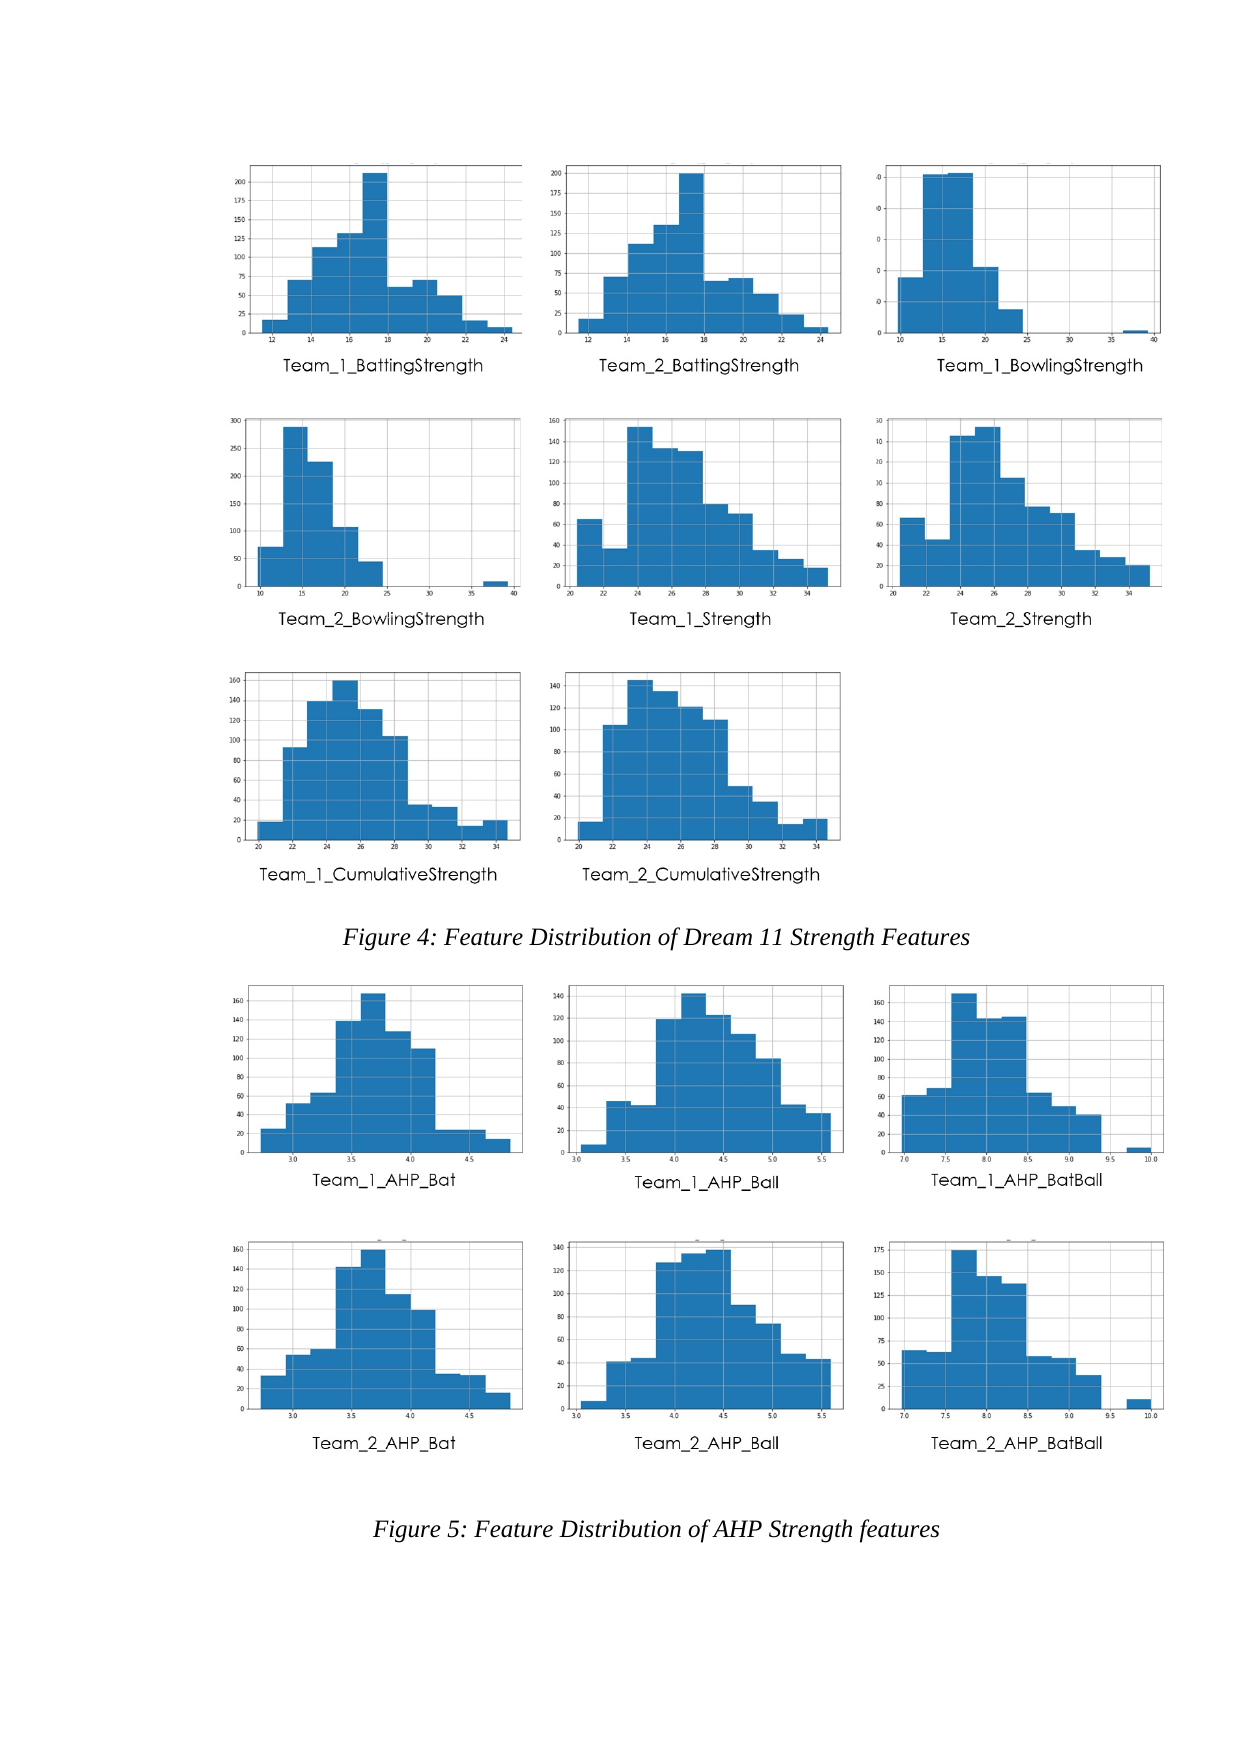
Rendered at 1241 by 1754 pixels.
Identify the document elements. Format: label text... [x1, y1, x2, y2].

picture [225, 150, 1166, 893]
picture [225, 979, 1166, 1457]
text Figure 4: Feature Distribution of Dream 11 Strength Features [225, 922, 1090, 950]
text Figure 5: Feature Distribution of AHP Strength features [225, 1514, 1090, 1543]
